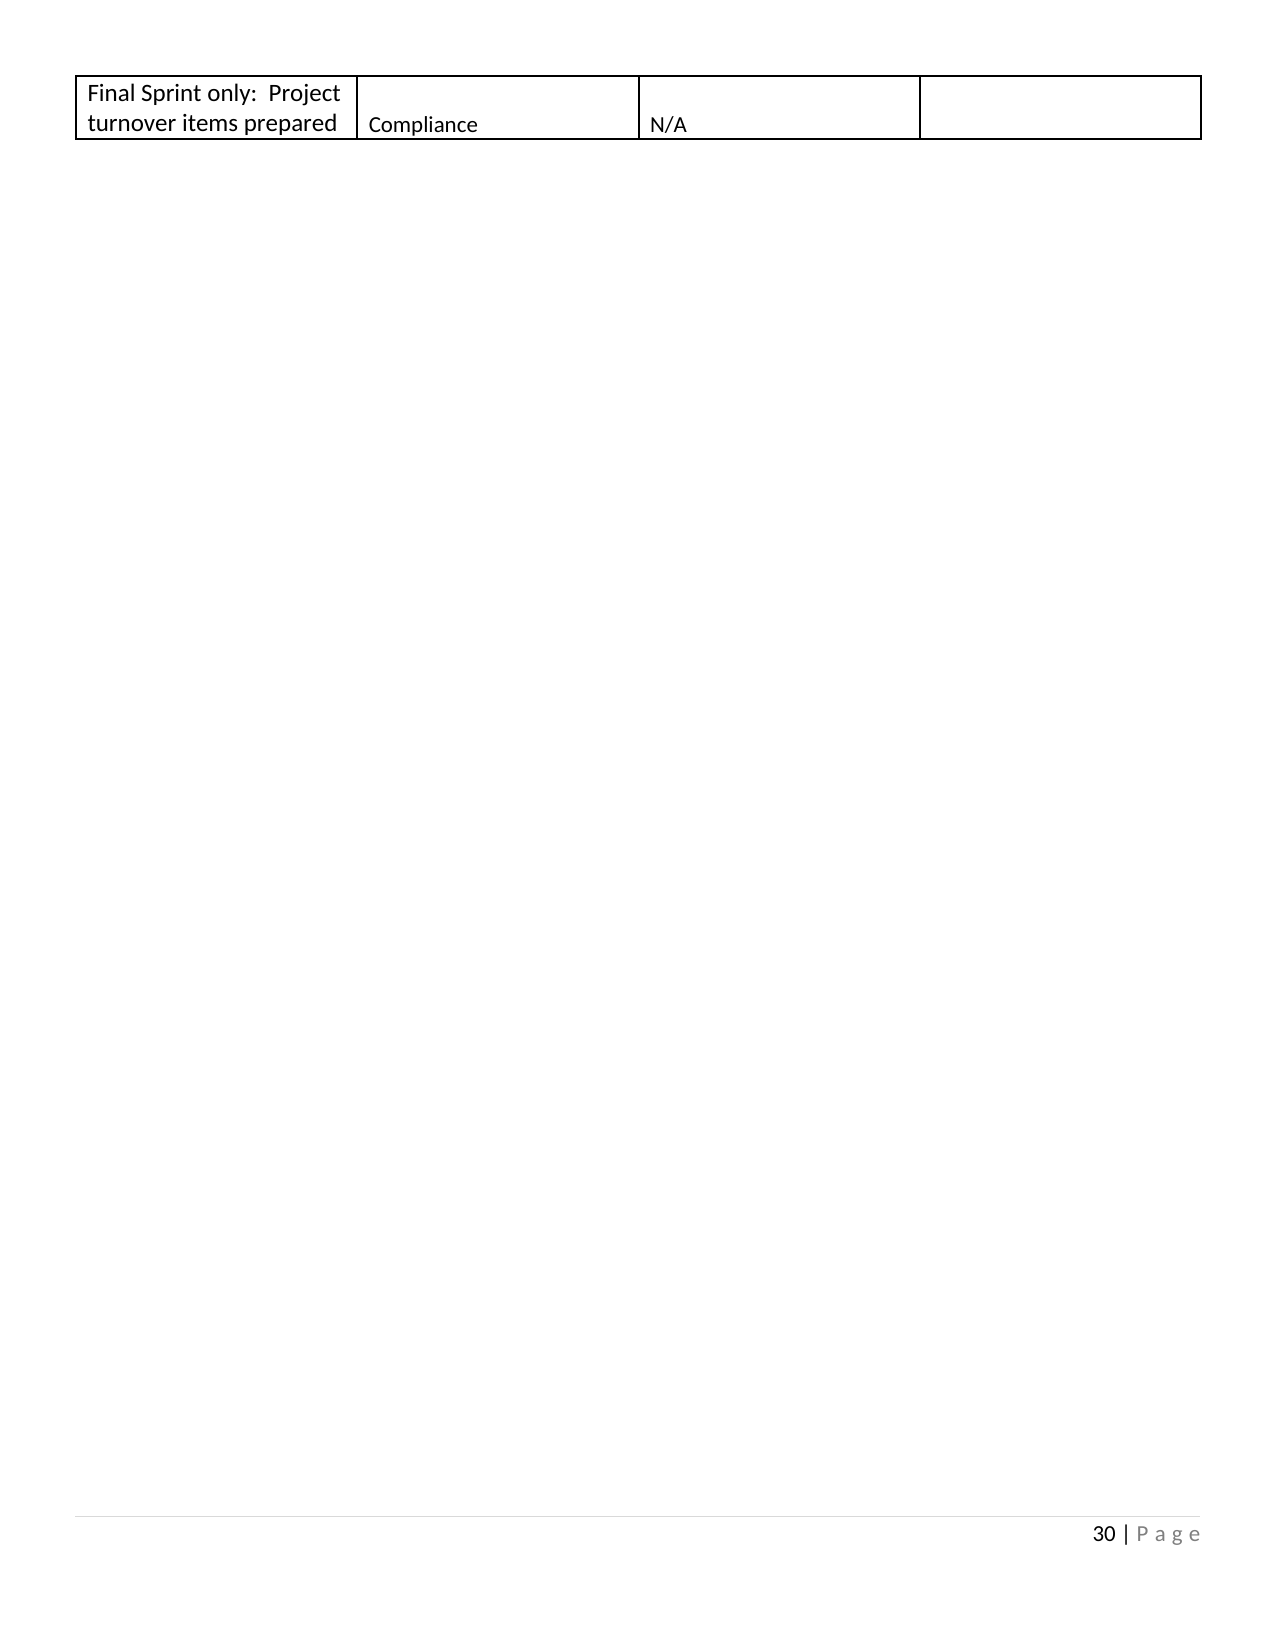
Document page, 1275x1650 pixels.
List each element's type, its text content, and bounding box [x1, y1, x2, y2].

table_cell Final Sprint only: Project turnover items prepared [77, 77, 356, 138]
table_cell [921, 77, 1200, 138]
table_cell Compliance [358, 77, 638, 138]
table_cell N/A [640, 77, 919, 138]
